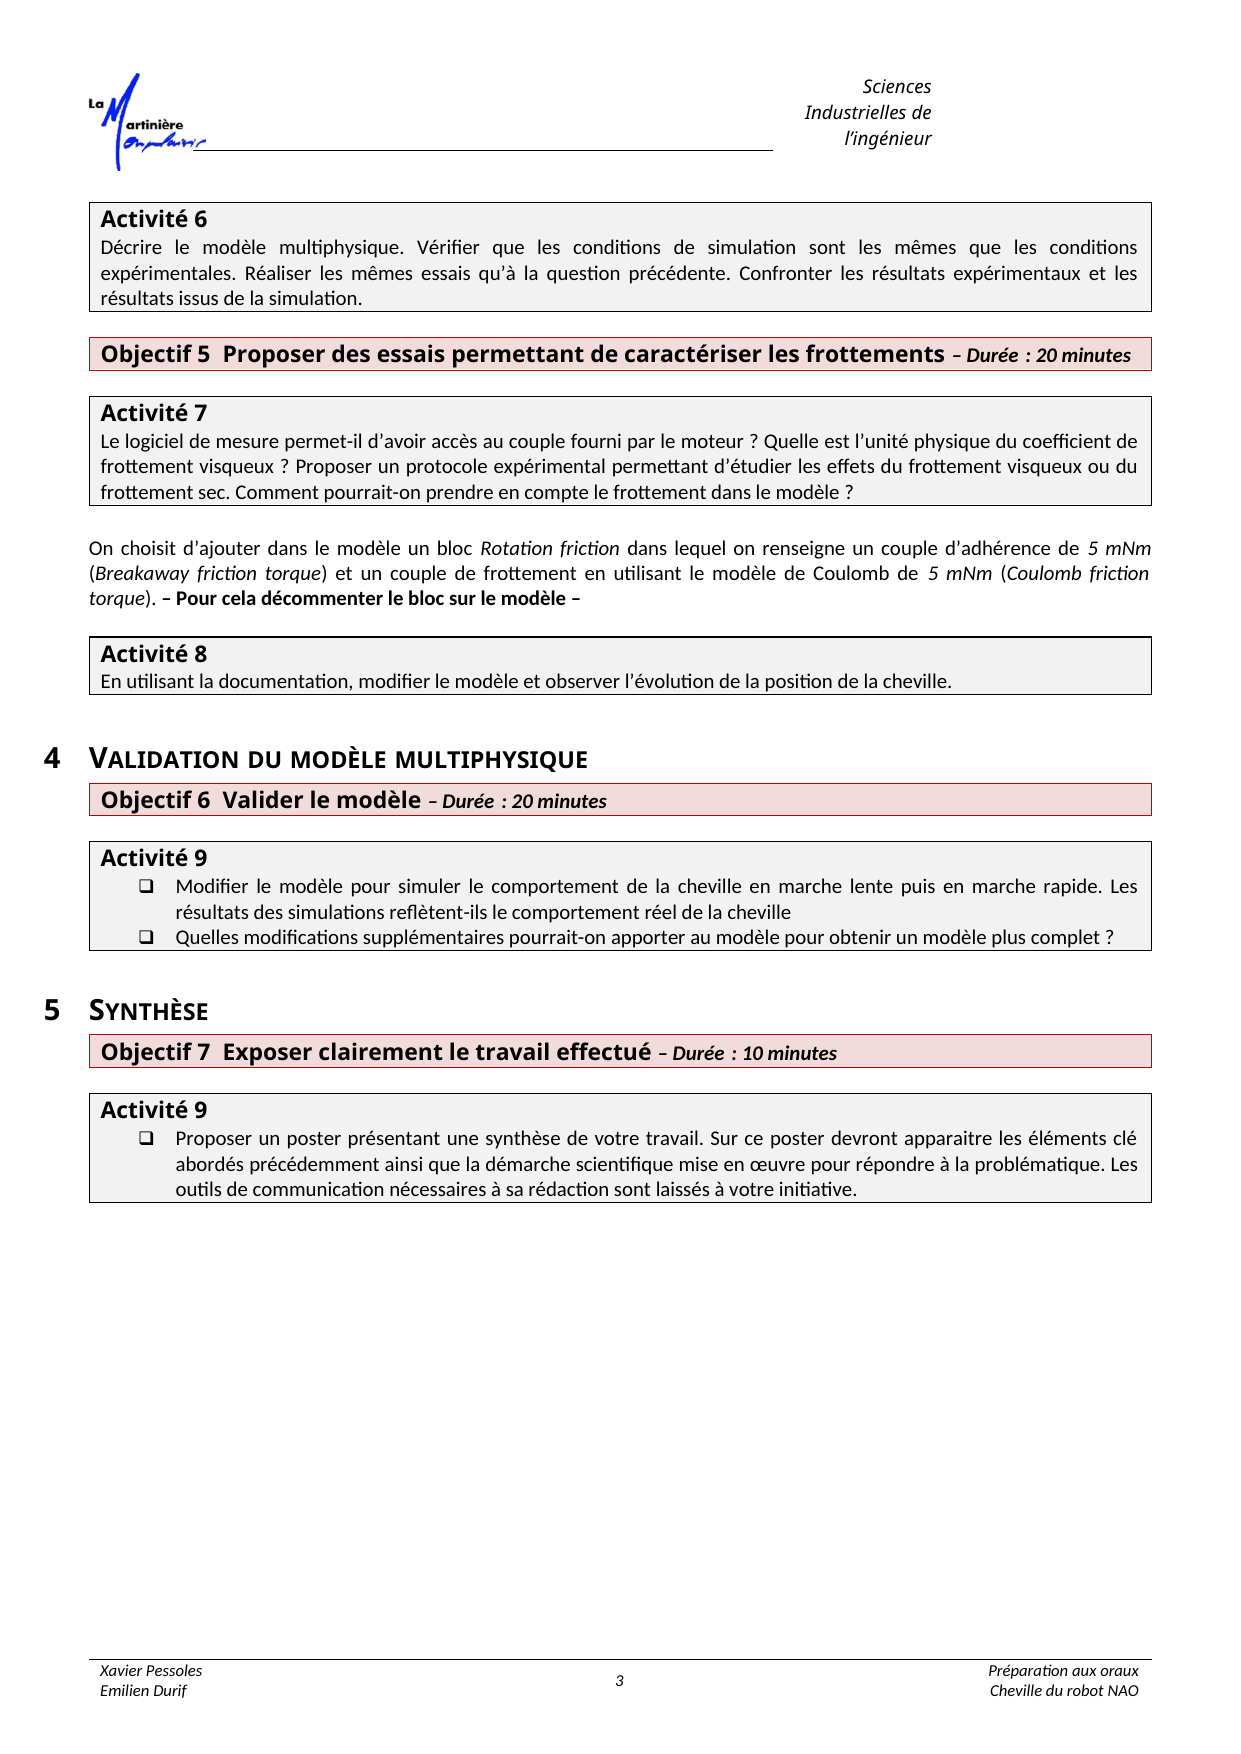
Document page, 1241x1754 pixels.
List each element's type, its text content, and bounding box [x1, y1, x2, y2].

table_header Activité 7 Le logiciel de mesure permet-il d’avoir accès au couple fourni par le moteur ? Quelle est l’unité physique du coefficient de frottement visqueux ? Proposer un protocole expérimental permettant d’étudier les effets du frottement visqueux ou du frottement sec. Comment pourrait-on prendre en compte le frottement dans le modèle ? [90, 397, 1151, 504]
table_header Activité 8 En utilisant la documentation, modifier le modèle et observer l’évolution de la position de la cheville. [90, 638, 1151, 694]
subtitle Synthèse [44, 989, 1152, 1028]
table_header Objectif 6 Valider le modèle – Durée : 20 minutes [90, 784, 1151, 815]
table_header Objectif 7 Exposer clairement le travail effectué – Durée : 10 minutes [90, 1035, 1151, 1067]
table_header Objectif 5 Proposer des essais permettant de caractériser les frottements – Durée : 20 minutes [90, 338, 1151, 369]
table_header Activité 6 Décrire le modèle multiphysique. Vérifier que les conditions de simulation sont les mêmes que les conditions expérimentales. Réaliser les mêmes essais qu’à la question précédente. Confronter les résultats expérimentaux et les résultats issus de la simulation. [90, 203, 1151, 311]
text On choisit d’ajouter dans le modèle un bloc Rotation friction dans lequel on renseigne un couple d’adhérence de 5 mNm (Breakaway friction torque) et un couple de frottement en utilisant le modèle de Coulomb de 5 mNm (Coulomb friction torque). – Pour cela décommenter le bloc sur le modèle – [89, 535, 1152, 611]
table_header Activité 9 Modifier le modèle pour simuler le comportement de la cheville en marche lente puis en marche rapide. Les résultats des simulations reflètent-ils le comportement réel de la cheville Quelles modifications supplémentaires pourrait-on apporter au modèle pour obtenir un modèle plus complet ? [90, 842, 1151, 950]
table_header Activité 9 Proposer un poster présentant une synthèse de votre travail. Sur ce poster devront apparaitre les éléments clé abordés précédemment ainsi que la démarche scientifique mise en œuvre pour répondre à la problématique. Les outils de communication nécessaires à sa rédaction sont laissés à votre initiative. [90, 1094, 1151, 1202]
picture [88, 73, 207, 171]
subtitle Validation du modèle multiphysique [44, 737, 1152, 777]
